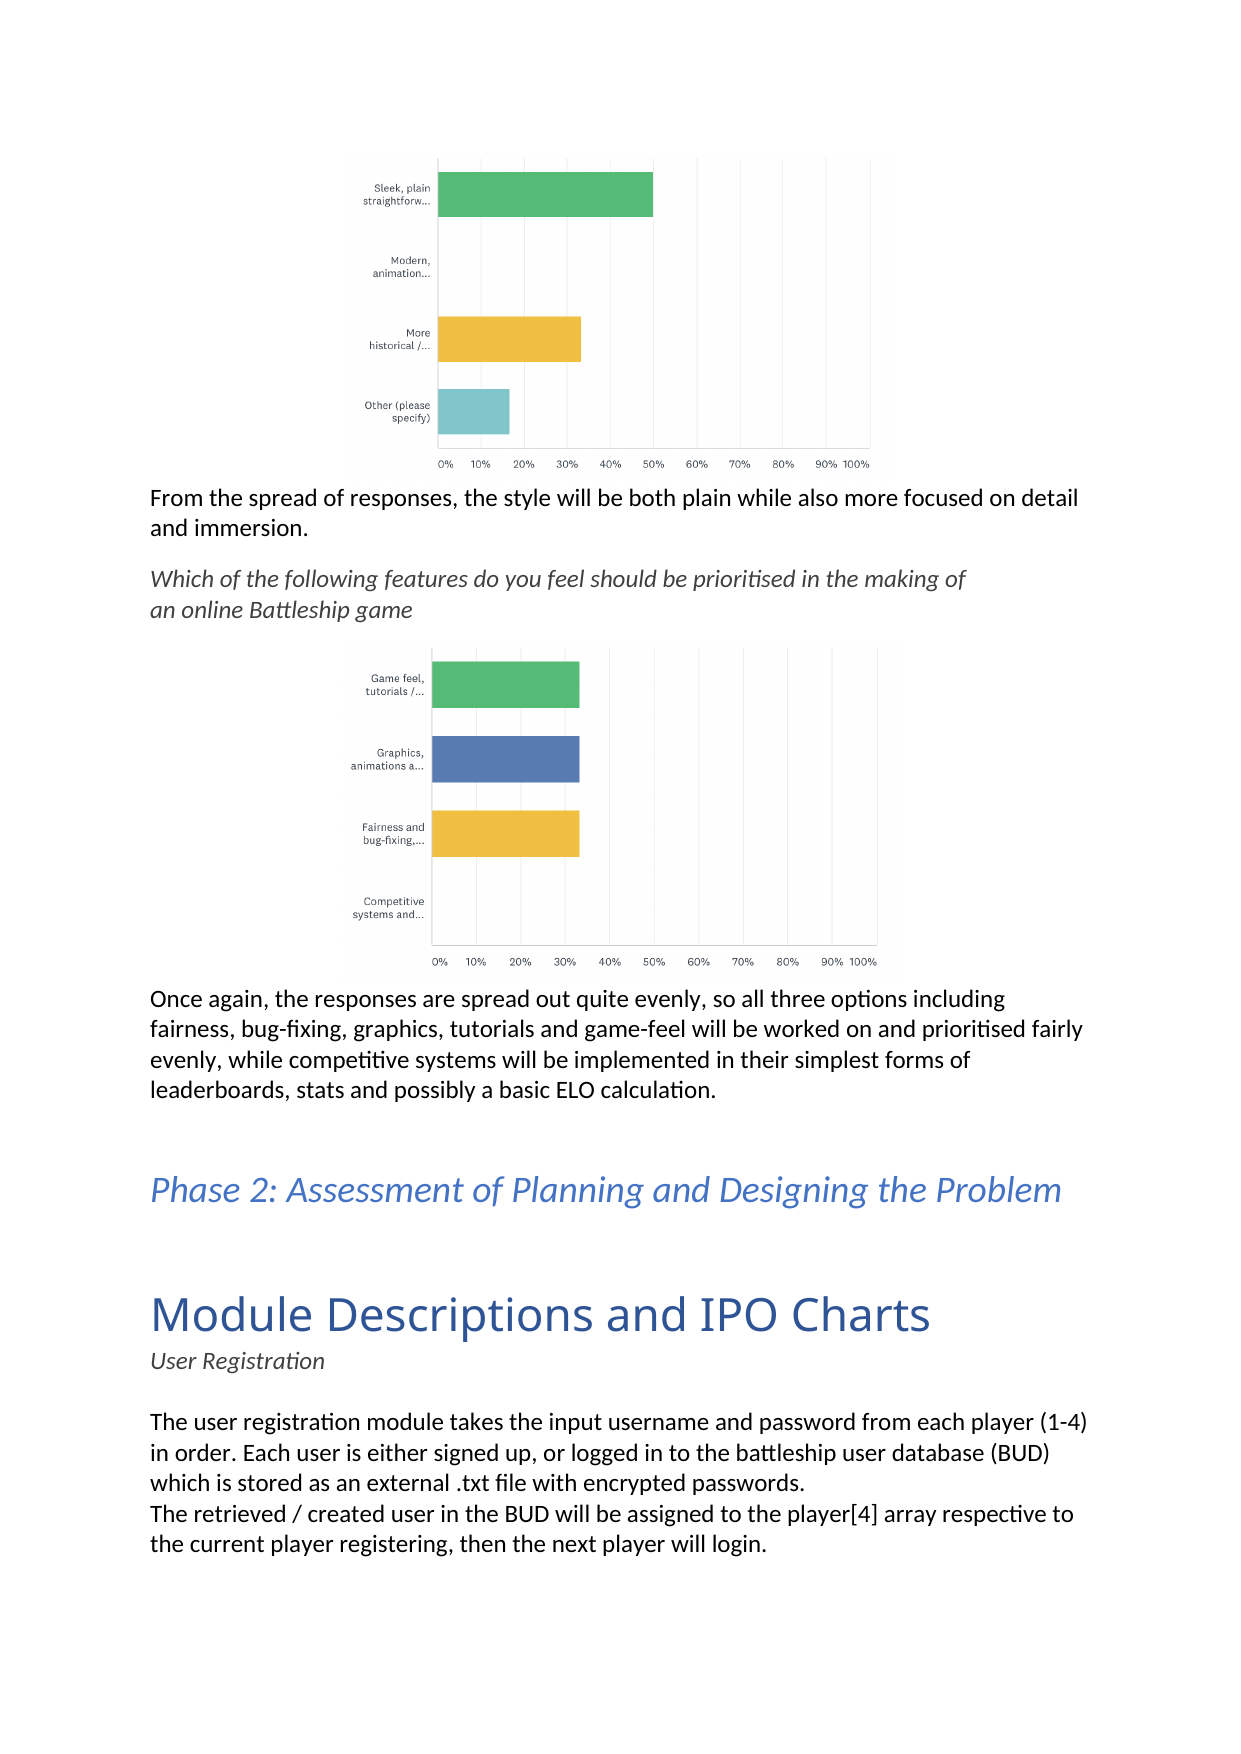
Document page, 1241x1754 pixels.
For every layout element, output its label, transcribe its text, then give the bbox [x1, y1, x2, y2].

picture [346, 150, 894, 482]
text Which of the following features do you feel should be prioritised in the making of an online Battleship game [150, 563, 1000, 624]
subtitle Module Descriptions and IPO Charts [150, 1283, 1090, 1345]
text Phase 2: Assessment of Planning and Designing the Problem [150, 1166, 1090, 1212]
picture [338, 641, 903, 983]
text The user registration module takes the input username and password from each player (1-4) in order. Each user is either signed up, or logged in to the battleship user database (BUD) which is stored as an external .txt file with encrypted passwords. [150, 1406, 1090, 1498]
text Once again, the responses are spread out quite evenly, so all three options including fairness, bug-fixing, graphics, tutorials and game-feel will be worked on and prioritised fairly evenly, while competitive systems will be implemented in their simplest forms of leaderboards, stats and possibly a basic ELO calculation. [150, 983, 1090, 1105]
text The retrieved / created user in the BUD will be assigned to the player[4] array respective to the current player registering, then the next player will login. [150, 1498, 1090, 1559]
text From the spread of responses, the style will be both plain while also more focused on detail and immersion. [150, 482, 1090, 543]
text User Registration [150, 1345, 1090, 1376]
